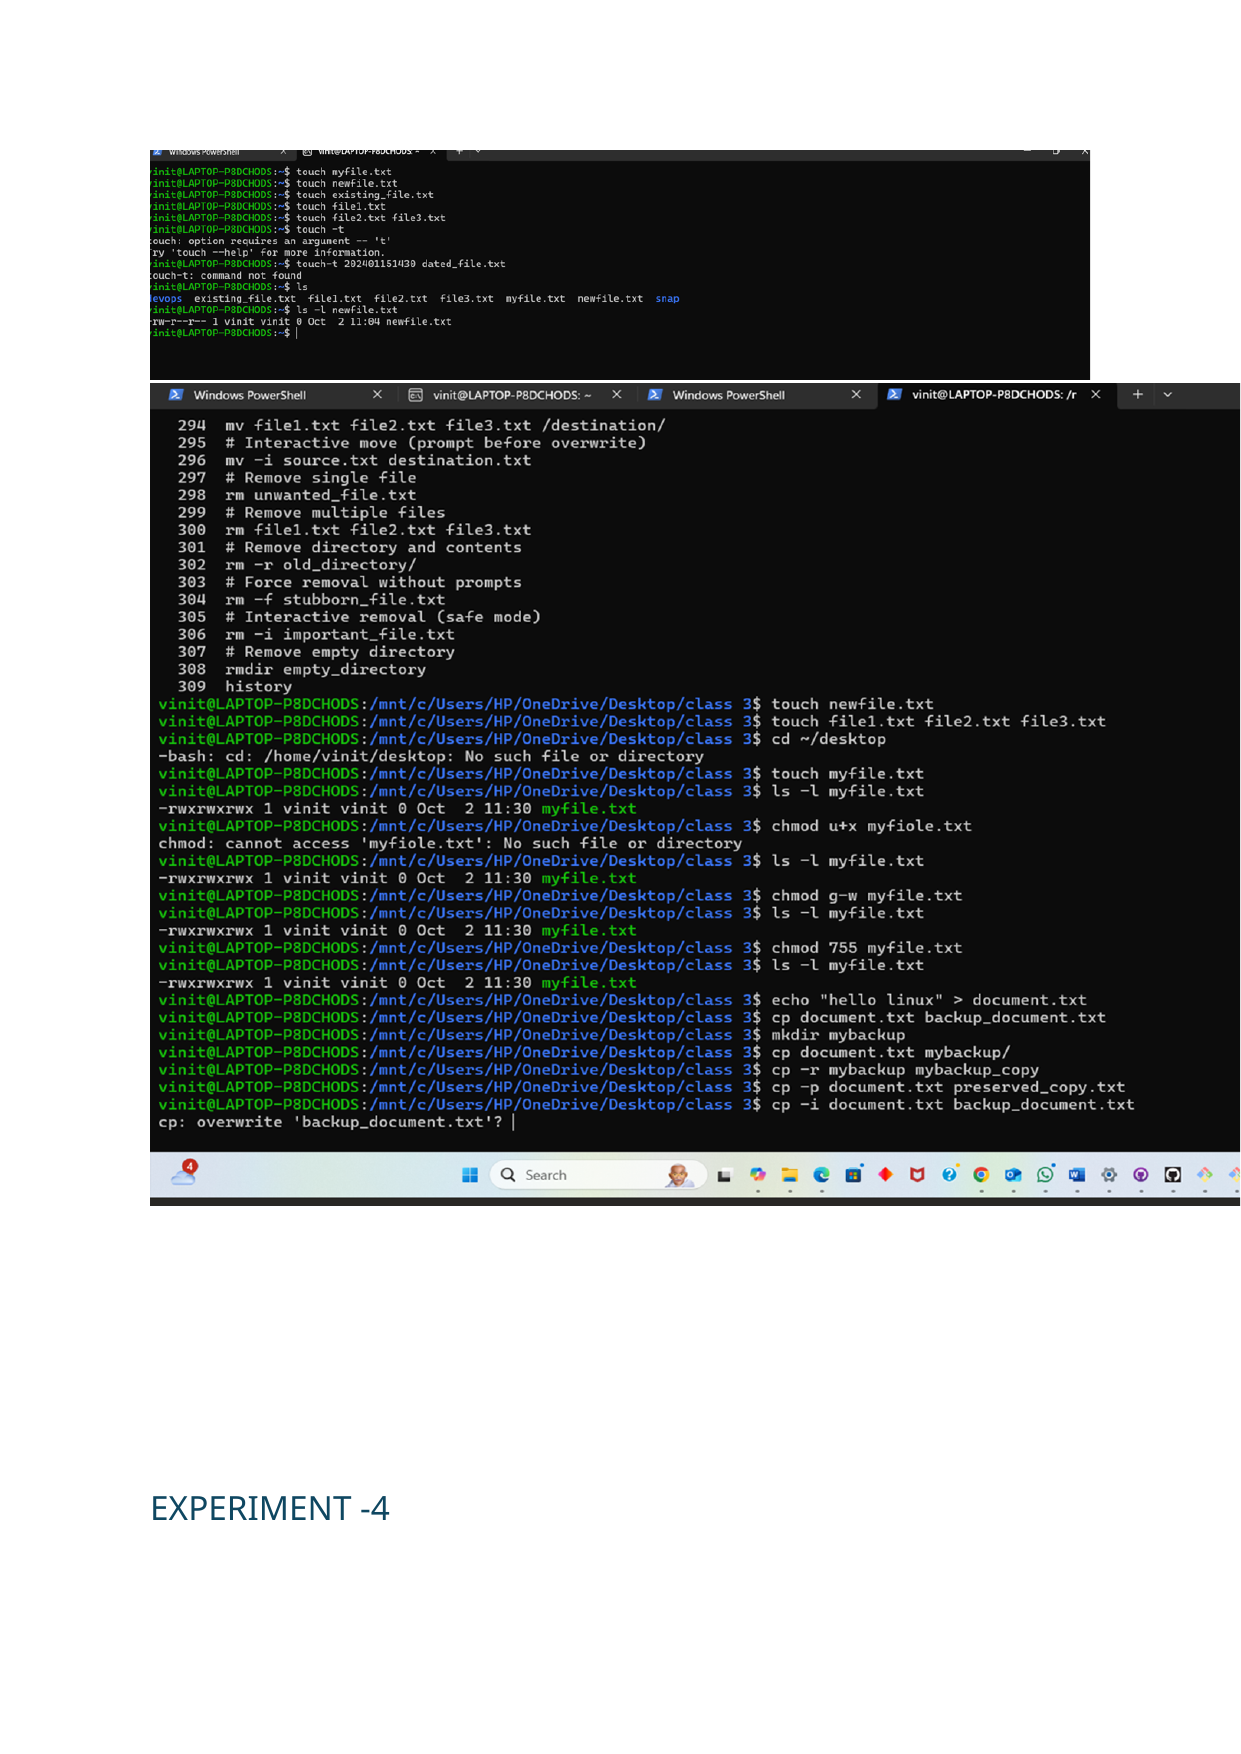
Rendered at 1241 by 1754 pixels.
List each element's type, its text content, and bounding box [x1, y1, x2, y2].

picture [150, 150, 1091, 380]
subtitle EXPERIMENT -4 [150, 1484, 1090, 1530]
picture [150, 383, 1241, 1206]
